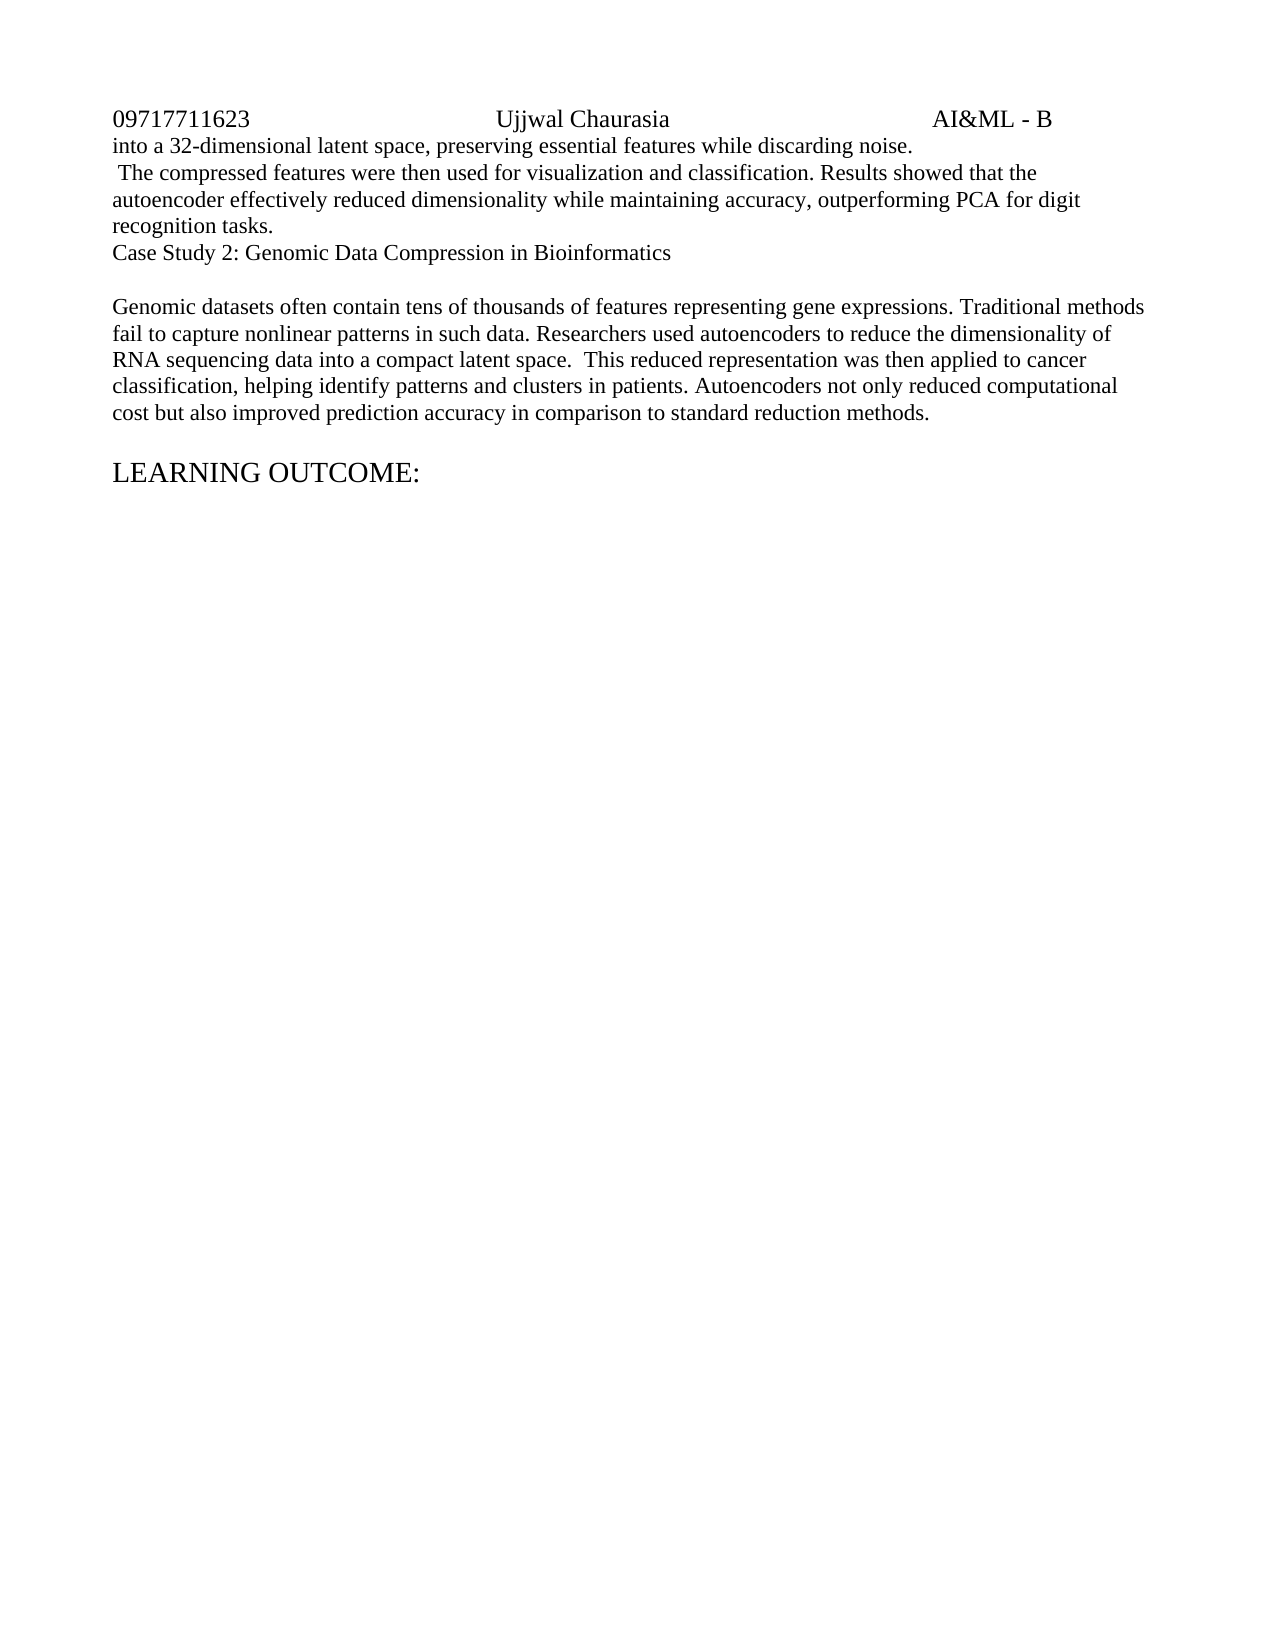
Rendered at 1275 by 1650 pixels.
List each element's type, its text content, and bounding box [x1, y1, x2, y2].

text Case Study 2: Genomic Data Compression in Bioinformatics [112, 238, 1162, 265]
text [112, 132, 1155, 159]
text The compressed features were then used for visualization and classification. Results showed that the autoencoder effectively reduced dimensionality while maintaining accuracy, outperforming PCA for digit recognition tasks. [112, 159, 1155, 238]
text LEARNING OUTCOME: [112, 455, 1162, 488]
text Genomic datasets often contain tens of thousands of features representing gene expressions. Traditional methods fail to capture nonlinear patterns in such data. Researchers used autoencoders to reduce the dimensionality of RNA sequencing data into a compact latent space. This reduced representation was then applied to cancer classification, helping identify patterns and clusters in patients. Autoencoders not only reduced computational cost but also improved prediction accuracy in comparison to standard reduction methods. [112, 293, 1155, 425]
